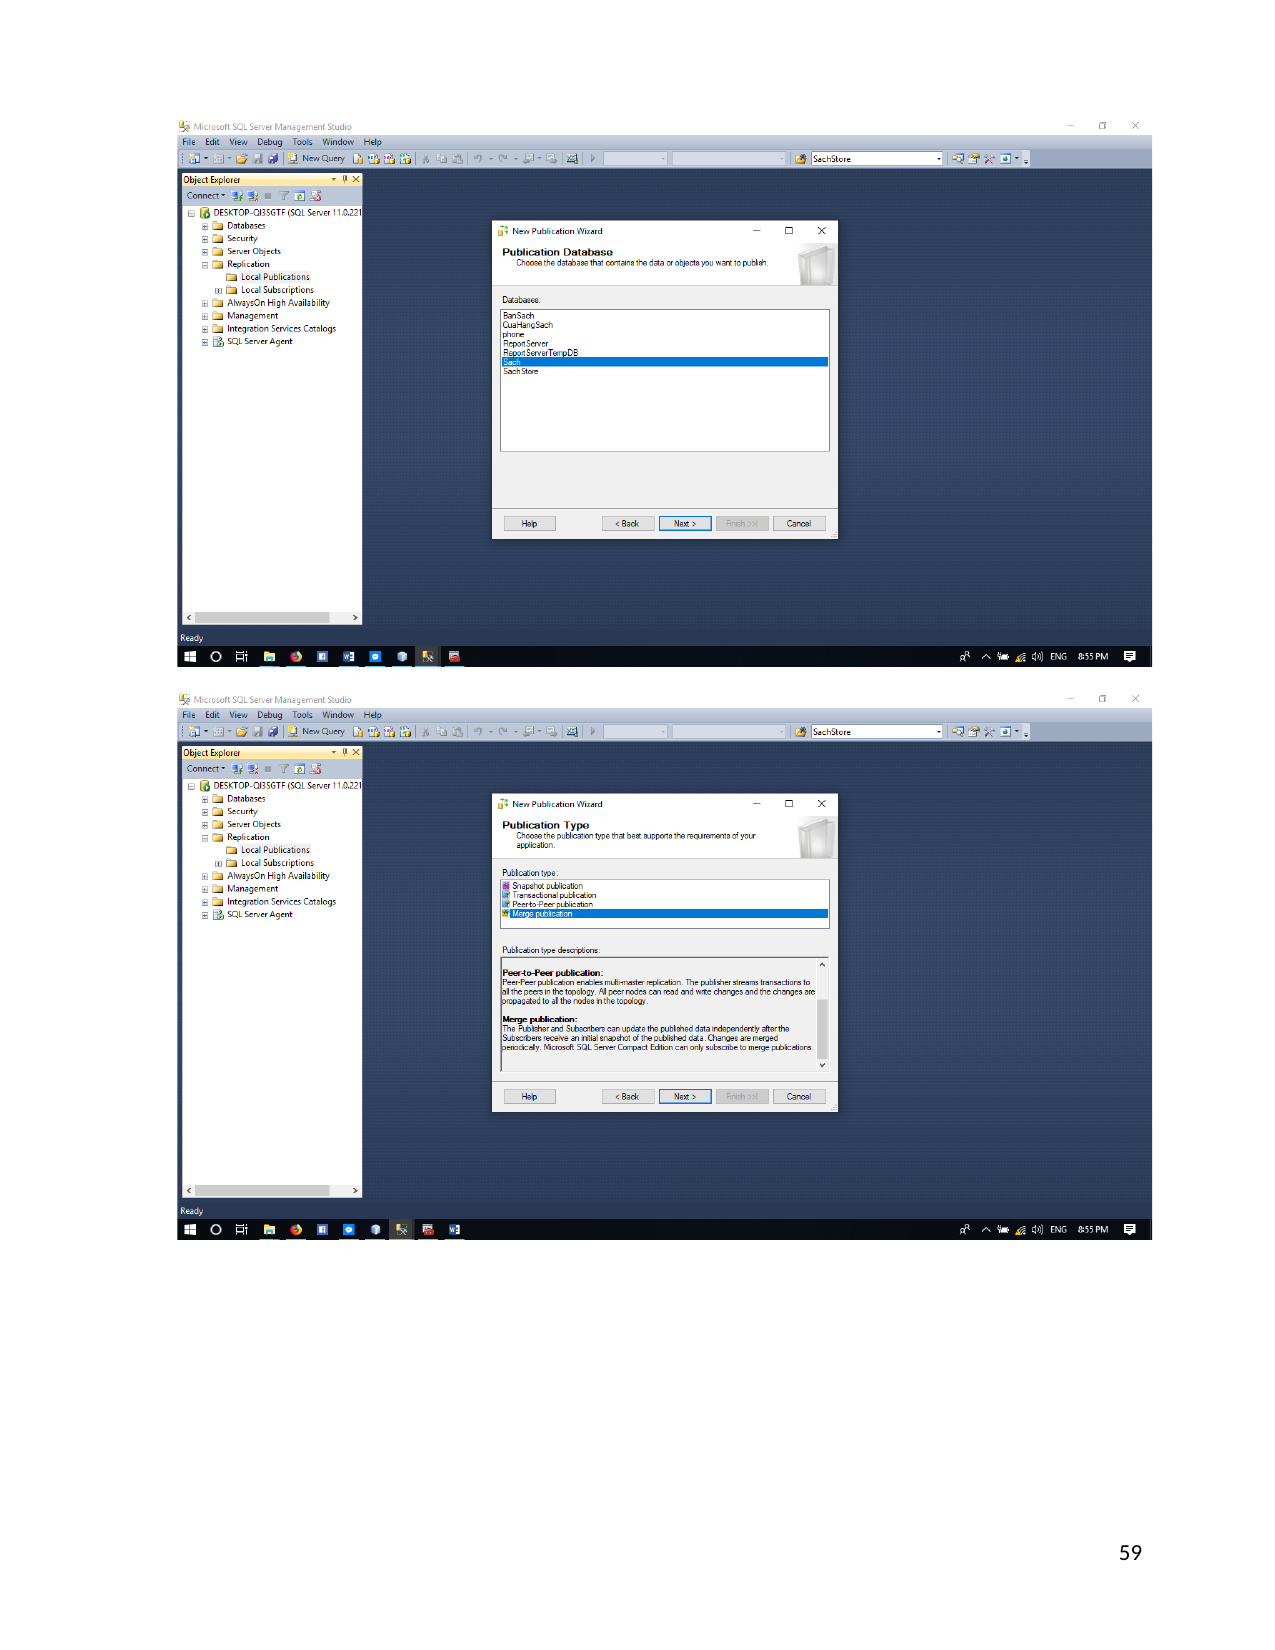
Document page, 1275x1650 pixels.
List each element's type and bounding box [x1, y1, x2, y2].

picture [177, 118, 1153, 667]
picture [177, 691, 1153, 1240]
